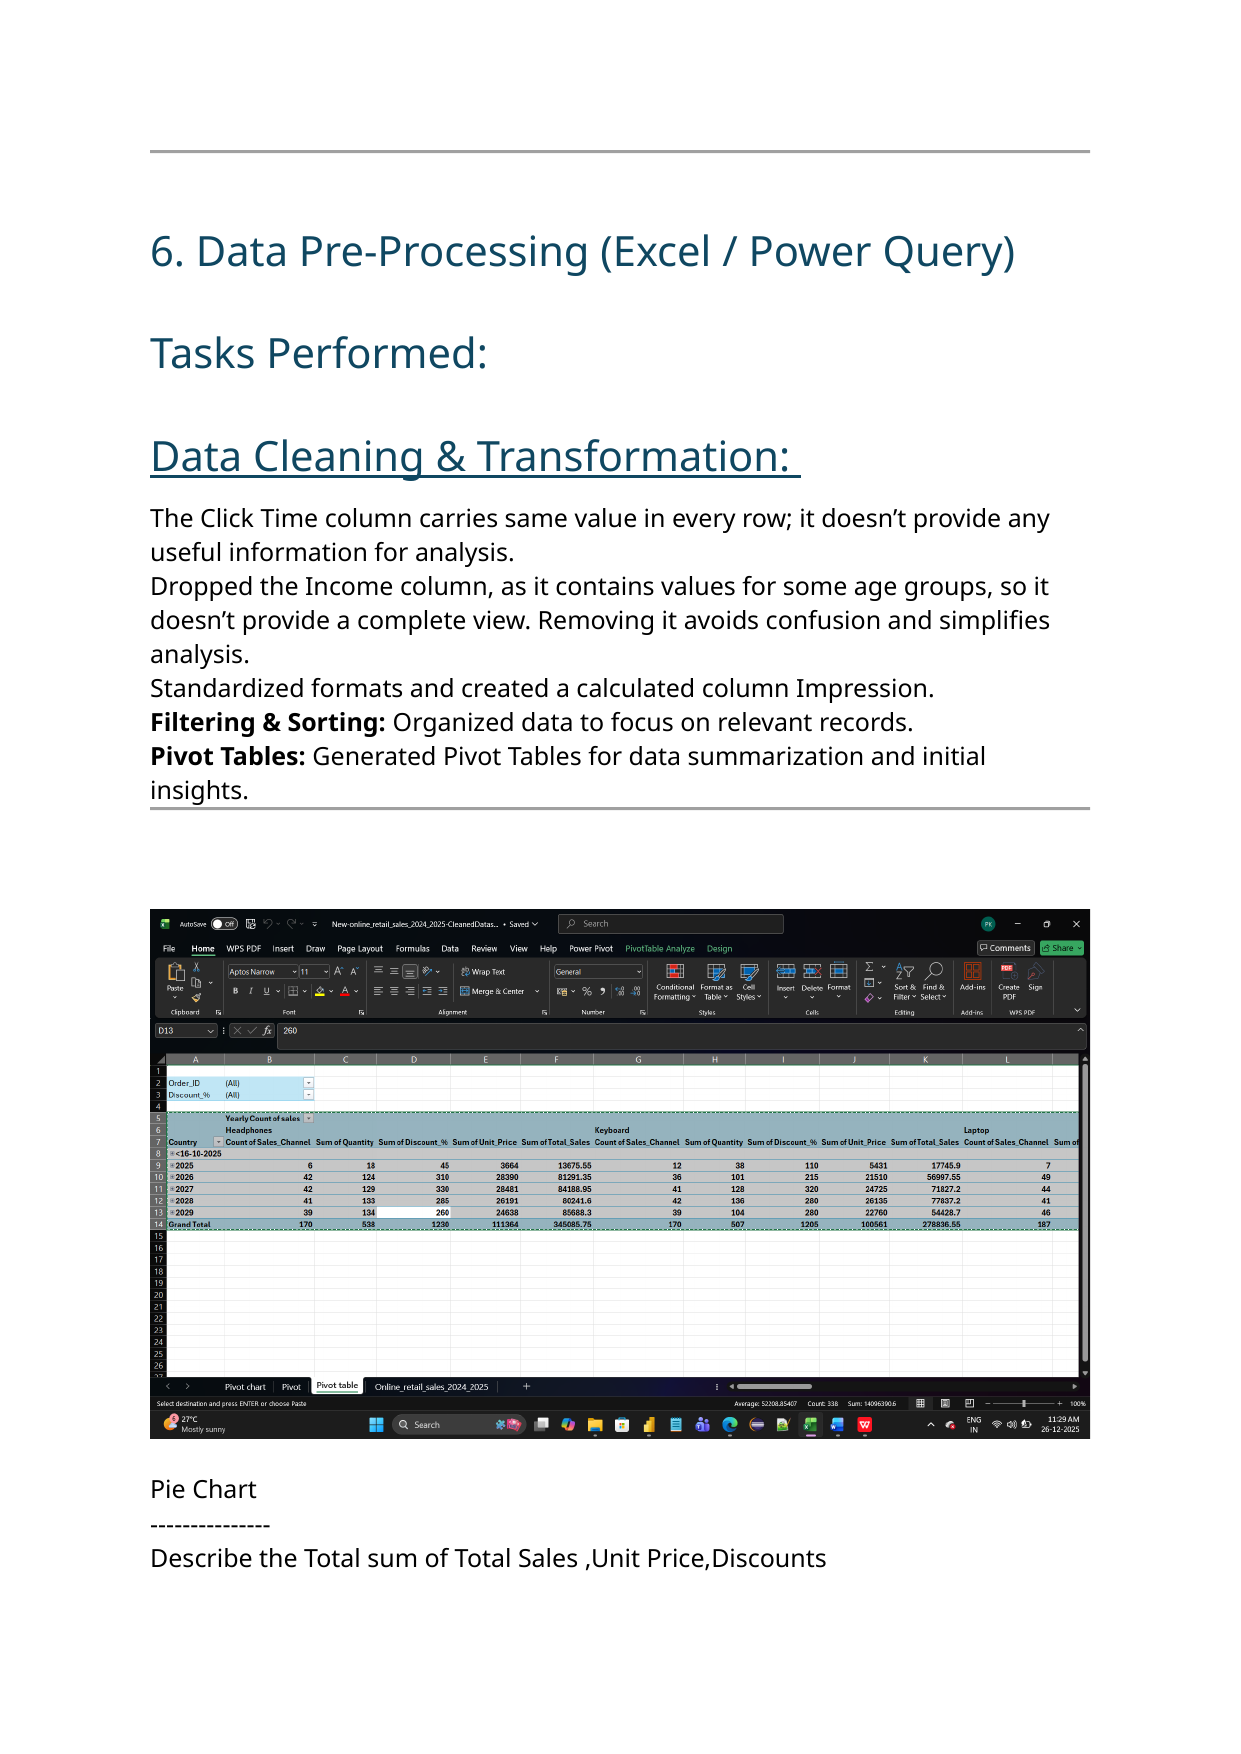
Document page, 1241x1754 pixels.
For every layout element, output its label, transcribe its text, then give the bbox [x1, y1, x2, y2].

text Dropped the Income column, as it contains values for some age groups, so it doesn’t provide a complete view. Removing it avoids confusion and simplifies analysis. [150, 569, 1090, 671]
text --------------- [150, 1506, 1090, 1540]
text Pie Chart [150, 1472, 1090, 1506]
text Describe the Total sum of Total Sales ,Unit Price,Discounts [150, 1540, 1090, 1574]
text Standardized formats and created a calculated column Impression. [150, 671, 1090, 705]
subtitle 6. Data Pre-Processing (Excel / Power Query) [150, 222, 1090, 278]
subtitle Tasks Performed: [150, 324, 1090, 381]
text Filtering & Sorting: Organized data to focus on relevant records. [150, 705, 1090, 739]
text Pivot Tables: Generated Pivot Tables for data summarization and initial insights. [150, 739, 1090, 807]
picture [150, 909, 1091, 1439]
subtitle Data Cleaning & Transformation: [150, 427, 1090, 484]
text The Click Time column carries same value in every row; it doesn’t provide any useful information for analysis. [150, 501, 1090, 569]
